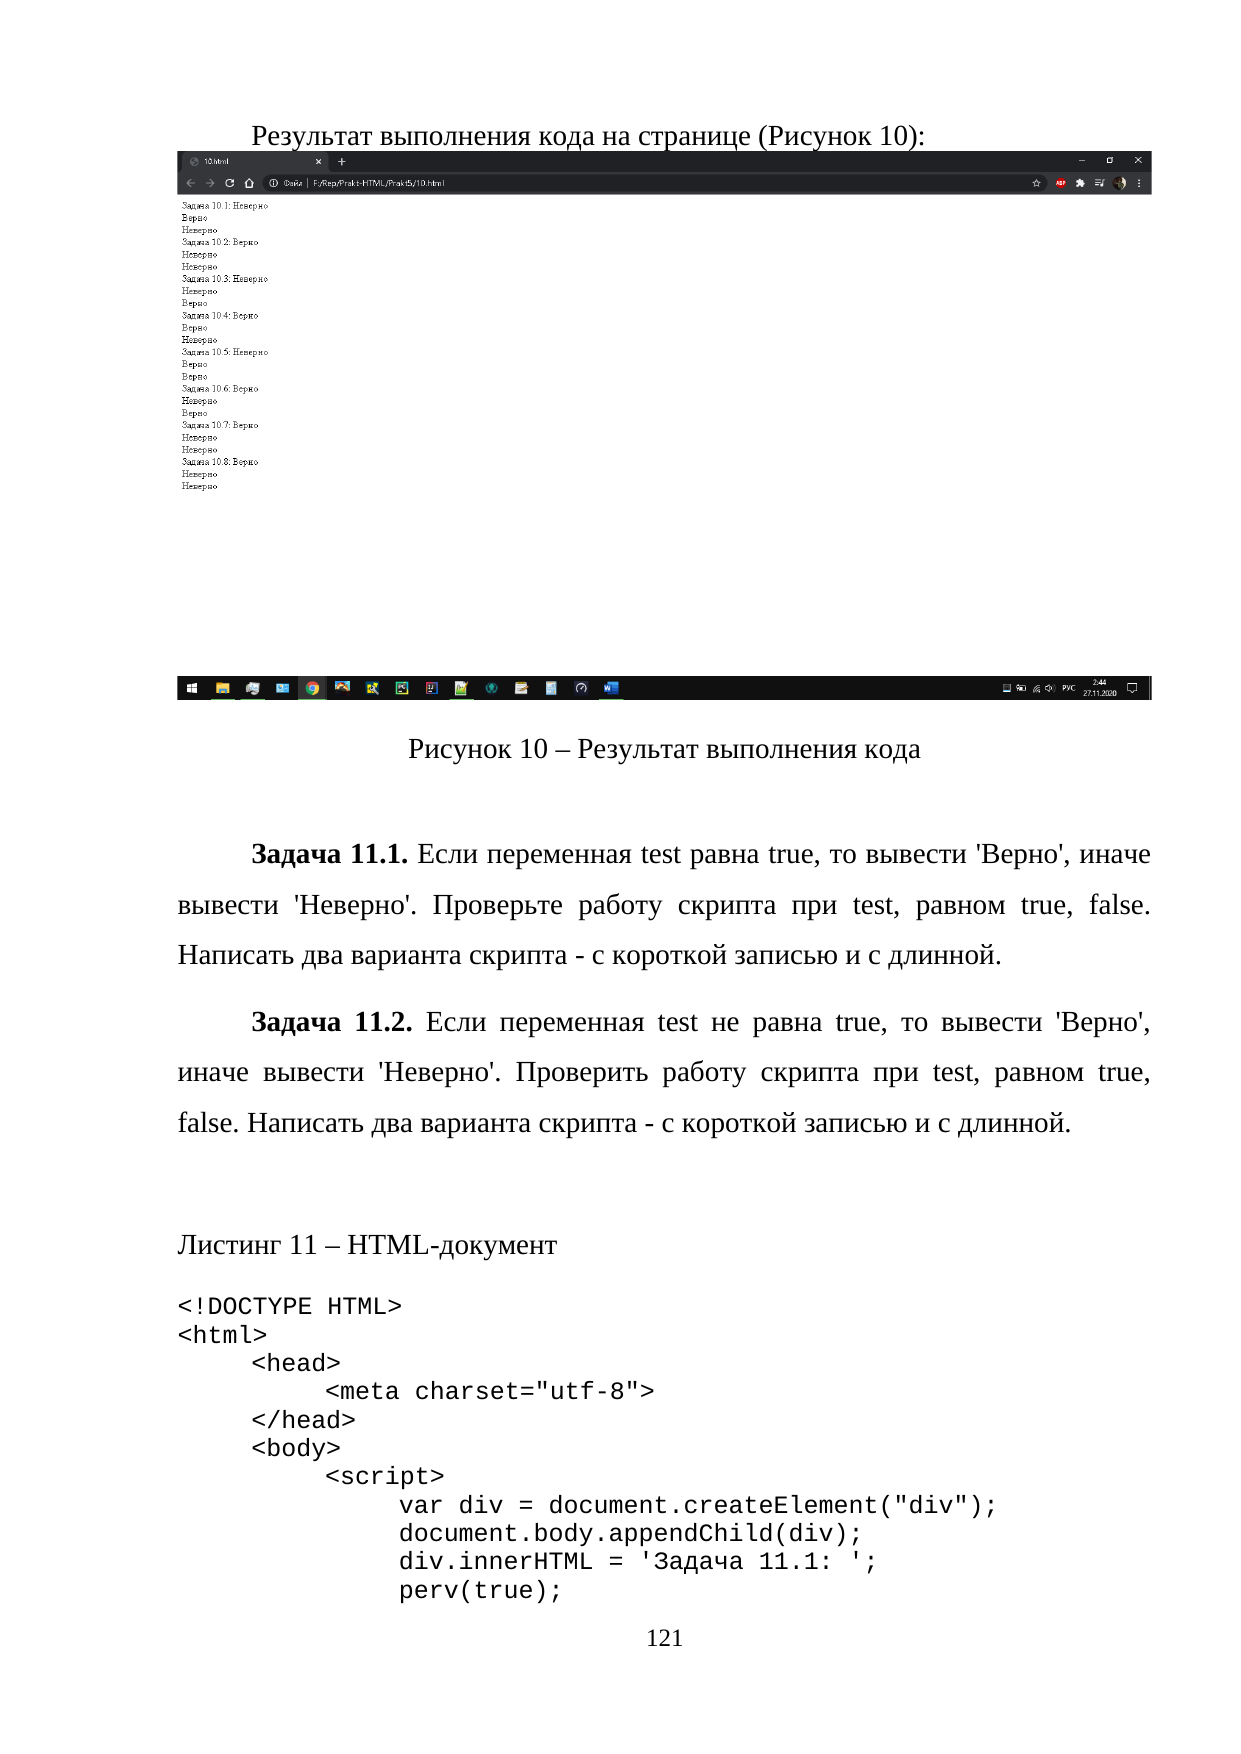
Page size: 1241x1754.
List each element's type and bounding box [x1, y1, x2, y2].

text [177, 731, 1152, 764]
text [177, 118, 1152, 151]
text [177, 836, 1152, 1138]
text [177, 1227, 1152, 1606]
picture [177, 151, 1152, 700]
